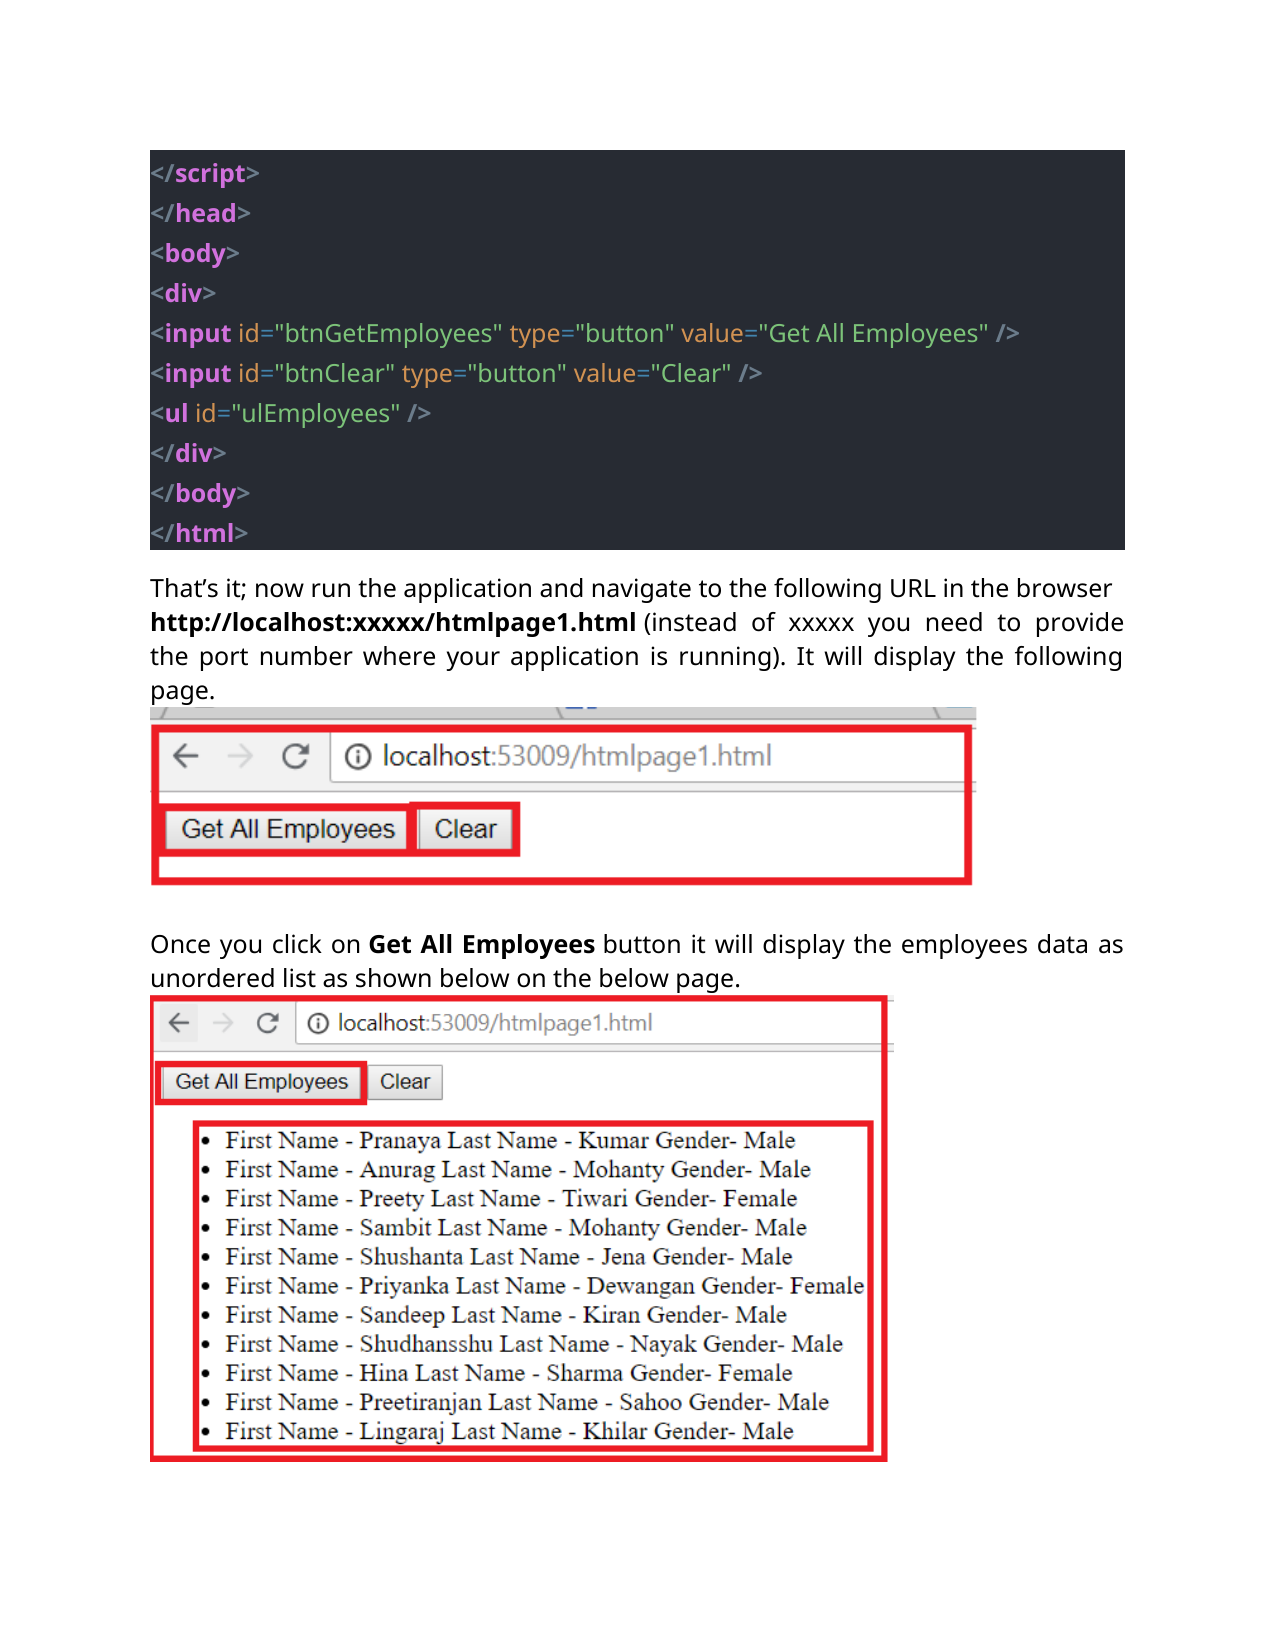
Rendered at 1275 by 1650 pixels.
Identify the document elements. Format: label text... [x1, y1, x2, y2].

text </body> [150, 470, 1125, 510]
text <ul id="ulEmployees" /> [150, 390, 1125, 430]
text Once you click on Get All Employees button it will display the employees data as unordered list as shown below on the below page. [150, 927, 1125, 995]
text <div> [150, 270, 1125, 310]
picture [150, 995, 894, 1462]
picture [150, 707, 977, 887]
text <body> [150, 230, 1125, 270]
text </html> [150, 510, 1125, 550]
text <input id="btnGetEmployees" type="button" value="Get All Employees" /> [150, 310, 1125, 350]
text That’s it; now run the application and navigate to the following URL in the browser [150, 571, 1125, 605]
text </div> [150, 430, 1125, 470]
text </head> [150, 190, 1125, 230]
text http://localhost:xxxxx/htmlpage1.html (instead of xxxxx you need to provide the port number where your application is running). It will display the following page. [150, 605, 1125, 707]
text </script> [150, 150, 1125, 190]
text <input id="btnClear" type="button" value="Clear" /> [150, 350, 1125, 390]
